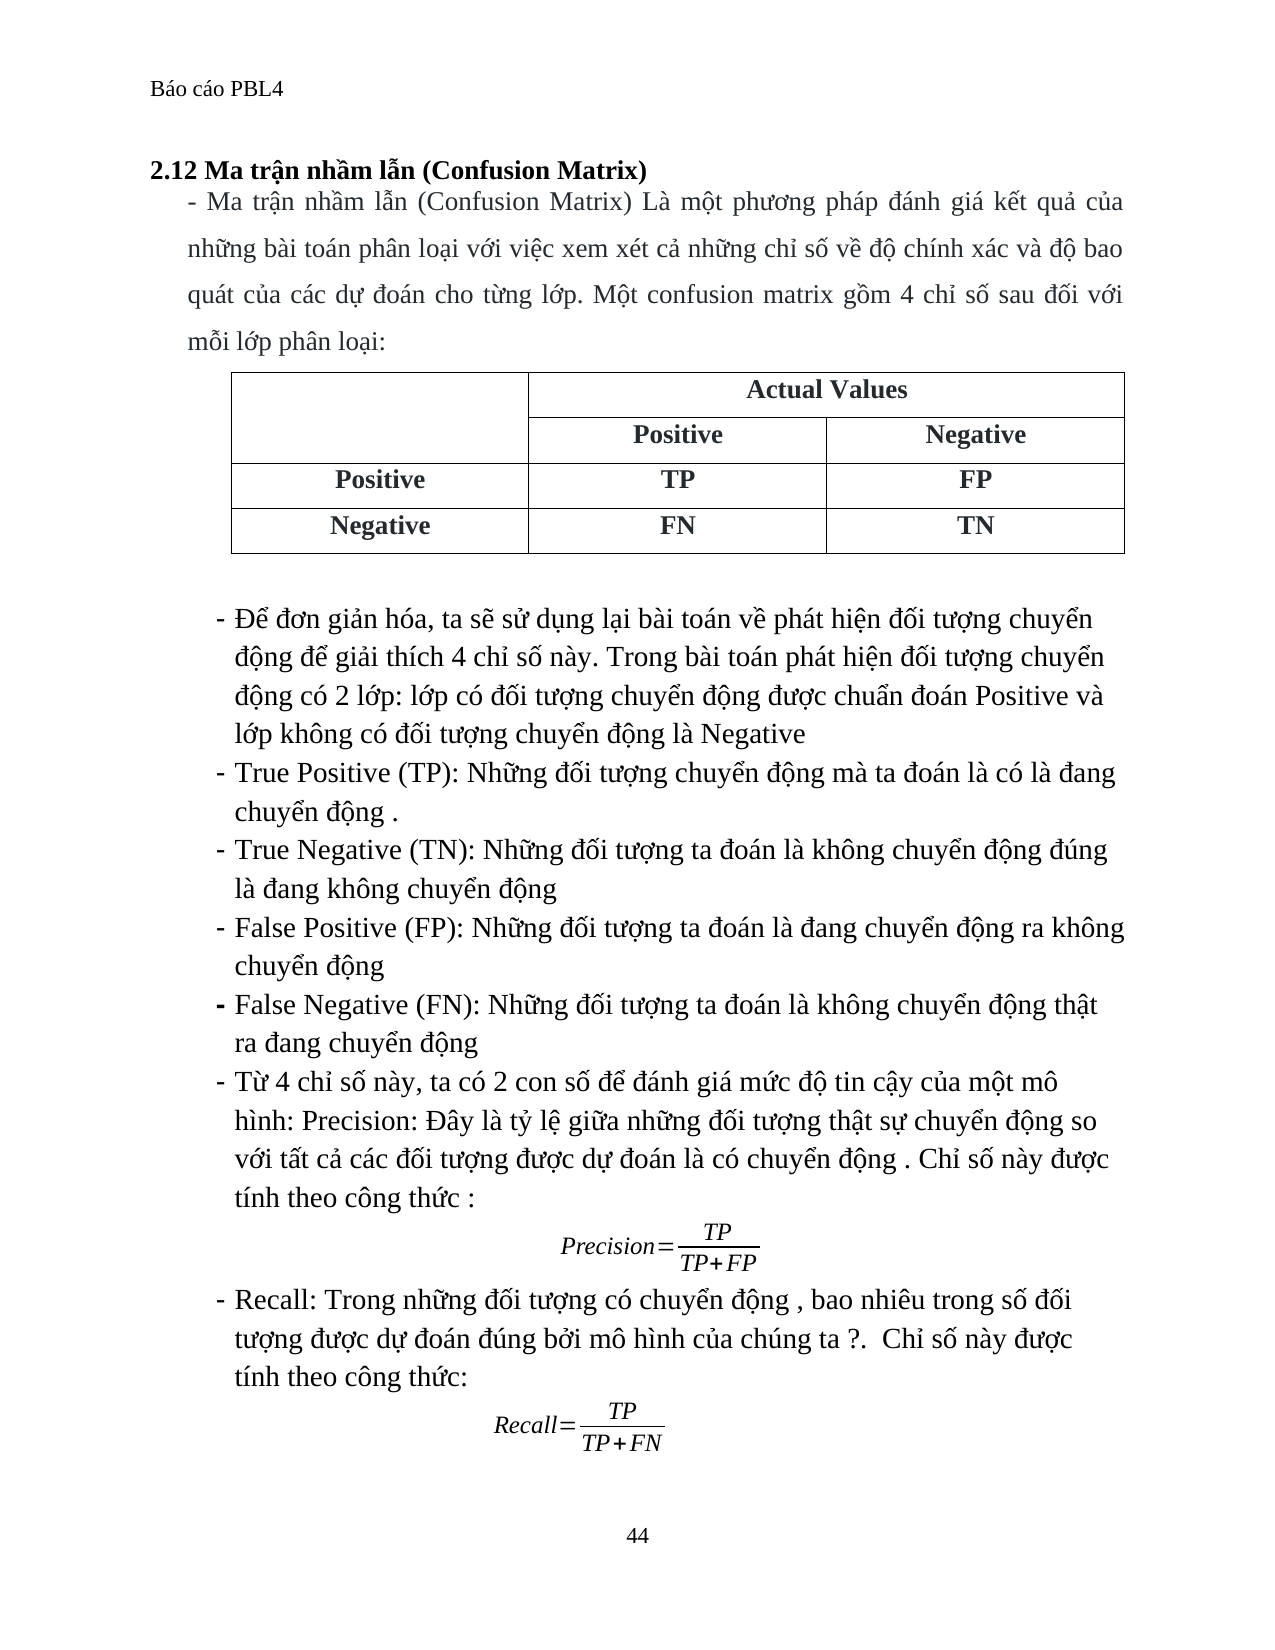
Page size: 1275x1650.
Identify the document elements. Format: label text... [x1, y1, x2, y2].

list Recall: Trong những đối tượng có chuyển động , bao nhiêu trong số đối tượng được dự đoán đúng bởi mô hình của chúng ta ?. Chỉ số này được tính theo công thức: [216, 1282, 1125, 1393]
table_cell Negative [232, 509, 528, 553]
table_header [232, 373, 528, 463]
table_cell Negative [827, 418, 1124, 463]
table_cell FN [529, 509, 826, 553]
list Từ 4 chỉ số này, ta có 2 con số để đánh giá mức độ tin cậy của một mô hình: Precision: Đây là tỷ lệ giữa những đối tượng thật sự chuyển động so với tất cả các đối tượng được dự đoán là có chuyển động . Chỉ số này được tính theo công thức : [216, 1064, 1125, 1213]
list False Positive (FP): Những đối tượng ta đoán là đang chuyển động ra không chuyển động [216, 909, 1125, 982]
list Để đơn giản hóa, ta sẽ sử dụng lại bài toán về phát hiện đối tượng chuyển động để giải thích 4 chỉ số này. Trong bài toán phát hiện đối tượng chuyển động có 2 lớp: lớp có đối tượng chuyển động được chuẩn đoán Positive và lớp không có đối tượng chuyển động là Negative [216, 601, 1125, 750]
table_cell FP [827, 464, 1124, 508]
list False Negative (FN): Những đối tượng ta đoán là không chuyển động thật ra đang chuyển động [216, 987, 1125, 1059]
table_header Actual Values [529, 373, 1124, 417]
text - Ma trận nhầm lẫn (Confusion Matrix) Là một phương pháp đánh giá kết quả của những bài toán phân loại với việc xem xét cả những chỉ số về độ chính xác và độ bao quát của các dự đoán cho từng lớp. Một confusion matrix gồm 4 chỉ số sau đối với mỗi lớp phân loại: [187, 185, 1125, 356]
list True Negative (TN): Những đối tượng ta đoán là không chuyển động đúng là đang không chuyển động [216, 832, 1125, 904]
list True Positive (TP): Những đối tượng chuyển động mà ta đoán là có là đang chuyển động . [216, 755, 1125, 827]
table_cell TP [529, 464, 826, 508]
table_cell TN [827, 509, 1124, 553]
table_cell Positive [529, 418, 826, 463]
table_cell Positive [232, 464, 528, 508]
subtitle 2.12 Ma trận nhầm lẫn (Confusion Matrix) [150, 154, 1125, 185]
